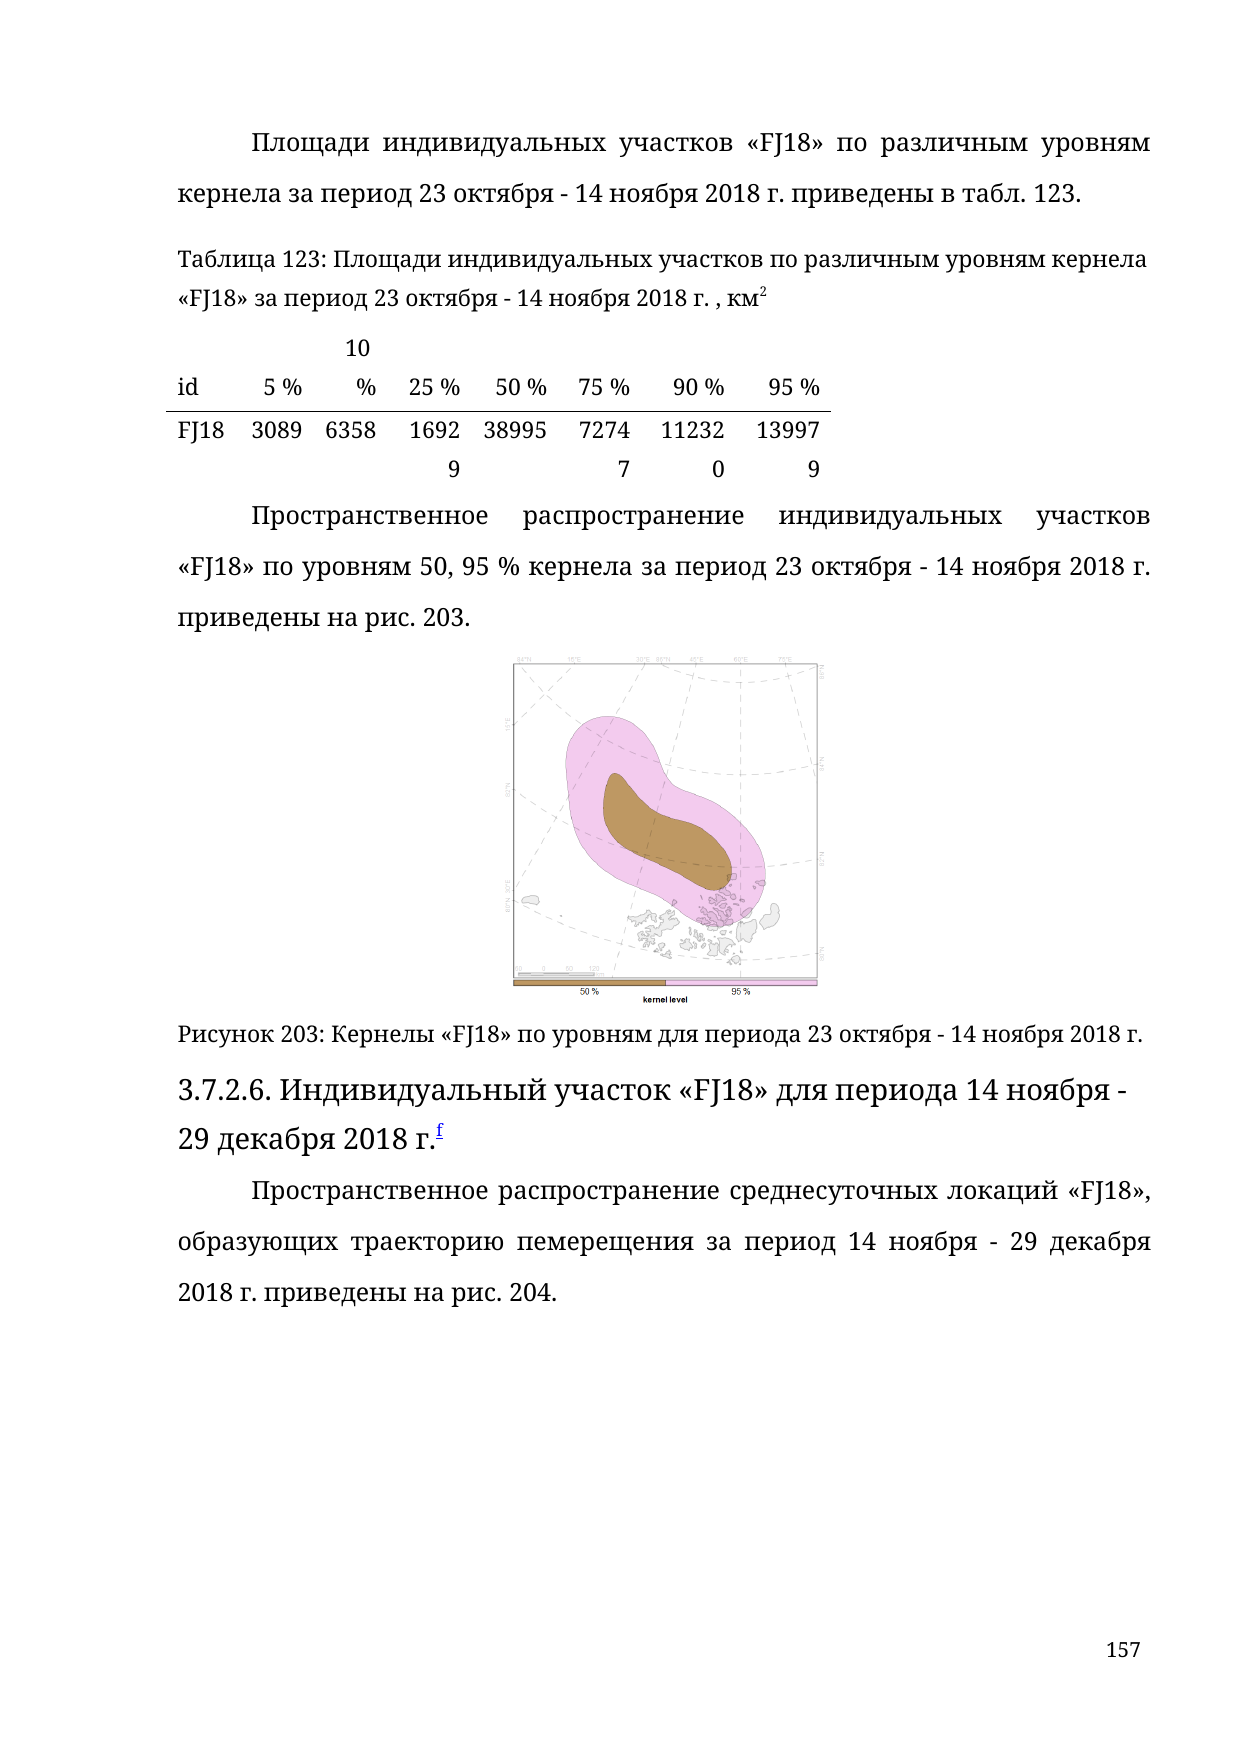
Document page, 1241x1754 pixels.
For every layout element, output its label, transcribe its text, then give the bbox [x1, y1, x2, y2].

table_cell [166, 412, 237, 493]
picture [502, 654, 827, 1005]
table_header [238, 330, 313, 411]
text Пространственное распространение среднесуточных локаций «FJ18», образующих траекторию пемерещения за период 14 ноября - 29 декабря 2018 г. приведены на рис. 204. [177, 1172, 1152, 1308]
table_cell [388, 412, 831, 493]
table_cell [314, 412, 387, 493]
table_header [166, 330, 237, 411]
text Таблица 123: Площади индивидуальных участков по различным уровням кернела «FJ18» за период 23 октября - 14 ноября 2018 г. , км2 [177, 243, 1152, 313]
text Пространственное распространение индивидуальных участков «FJ18» по уровням 50, 95 % кернела за период 23 октября - 14 ноября 2018 г. приведены на рис. 203. [177, 497, 1152, 634]
text Площади индивидуальных участков «FJ18» по различным уровням кернела за период 23 октября - 14 ноября 2018 г. приведены в табл. 123. [177, 124, 1152, 209]
subtitle Индивидуальный участок «FJ18» для периода 14 ноября - 29 декабря 2018 г.f [177, 1069, 1152, 1158]
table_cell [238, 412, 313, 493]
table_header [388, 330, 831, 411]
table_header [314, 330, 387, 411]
text Рисунок 203: Кернелы «FJ18» по уровням для периода 23 октября - 14 ноября 2018 г. [177, 1017, 1152, 1049]
